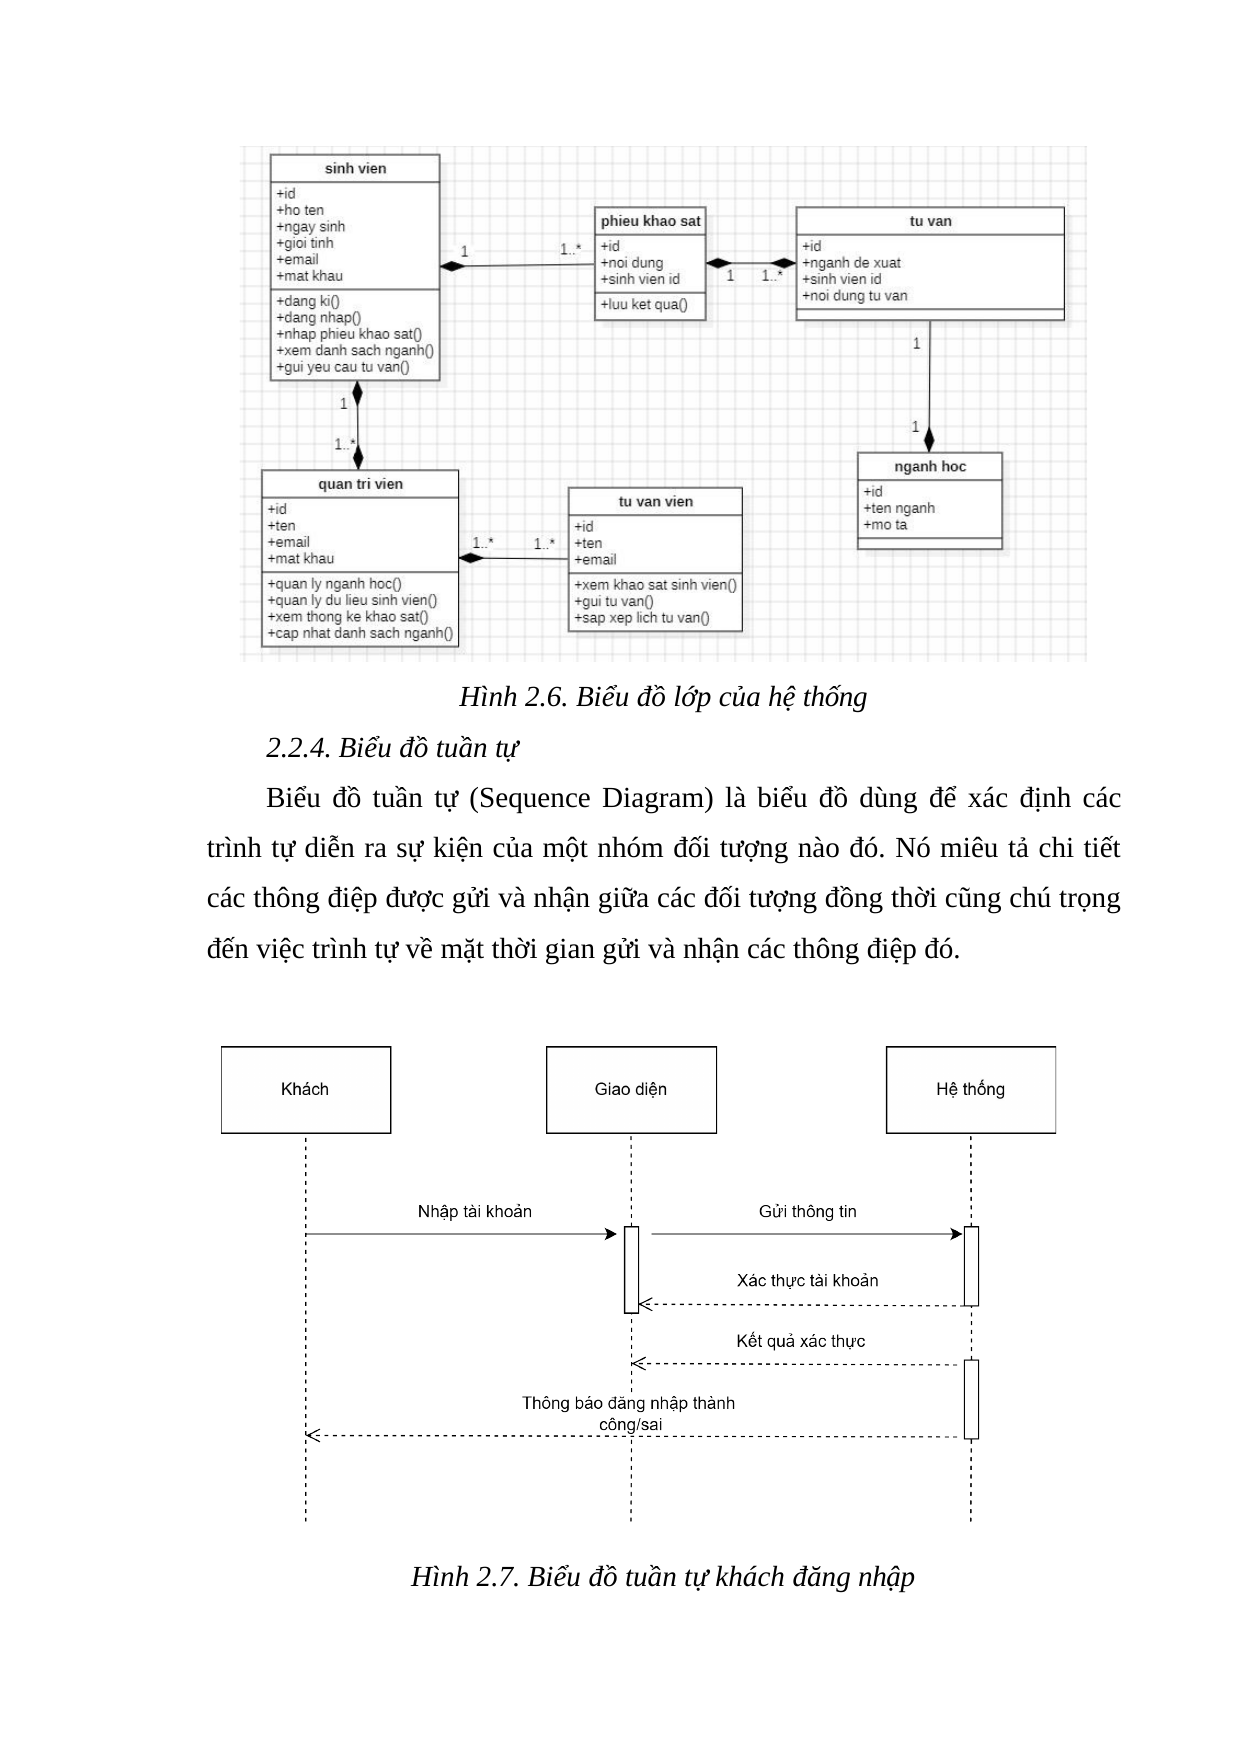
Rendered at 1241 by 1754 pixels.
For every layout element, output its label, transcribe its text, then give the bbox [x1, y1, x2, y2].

picture [239, 146, 1088, 662]
list Biểu đồ tuần tự [266, 730, 1137, 763]
picture [221, 1046, 1057, 1522]
text Hình 2.7. Biểu đồ tuần tự khách đăng nhập [192, 1559, 1137, 1593]
text Biểu đồ tuần tự (Sequence Diagram) là biểu đồ dùng để xác định các trình tự diễn ra sự kiện của một nhóm đối tượng nào đó. Nó miêu tả chi tiết các thông điệp được gửi và nhận giữa các đối tượng đồng thời cũng chú trọng đến việc trình tự về mặt thời gian gửi và nhận các thông điệp đó. [207, 780, 1122, 964]
text Hình 2.6. Biểu đồ lớp của hệ thống [459, 679, 1137, 713]
